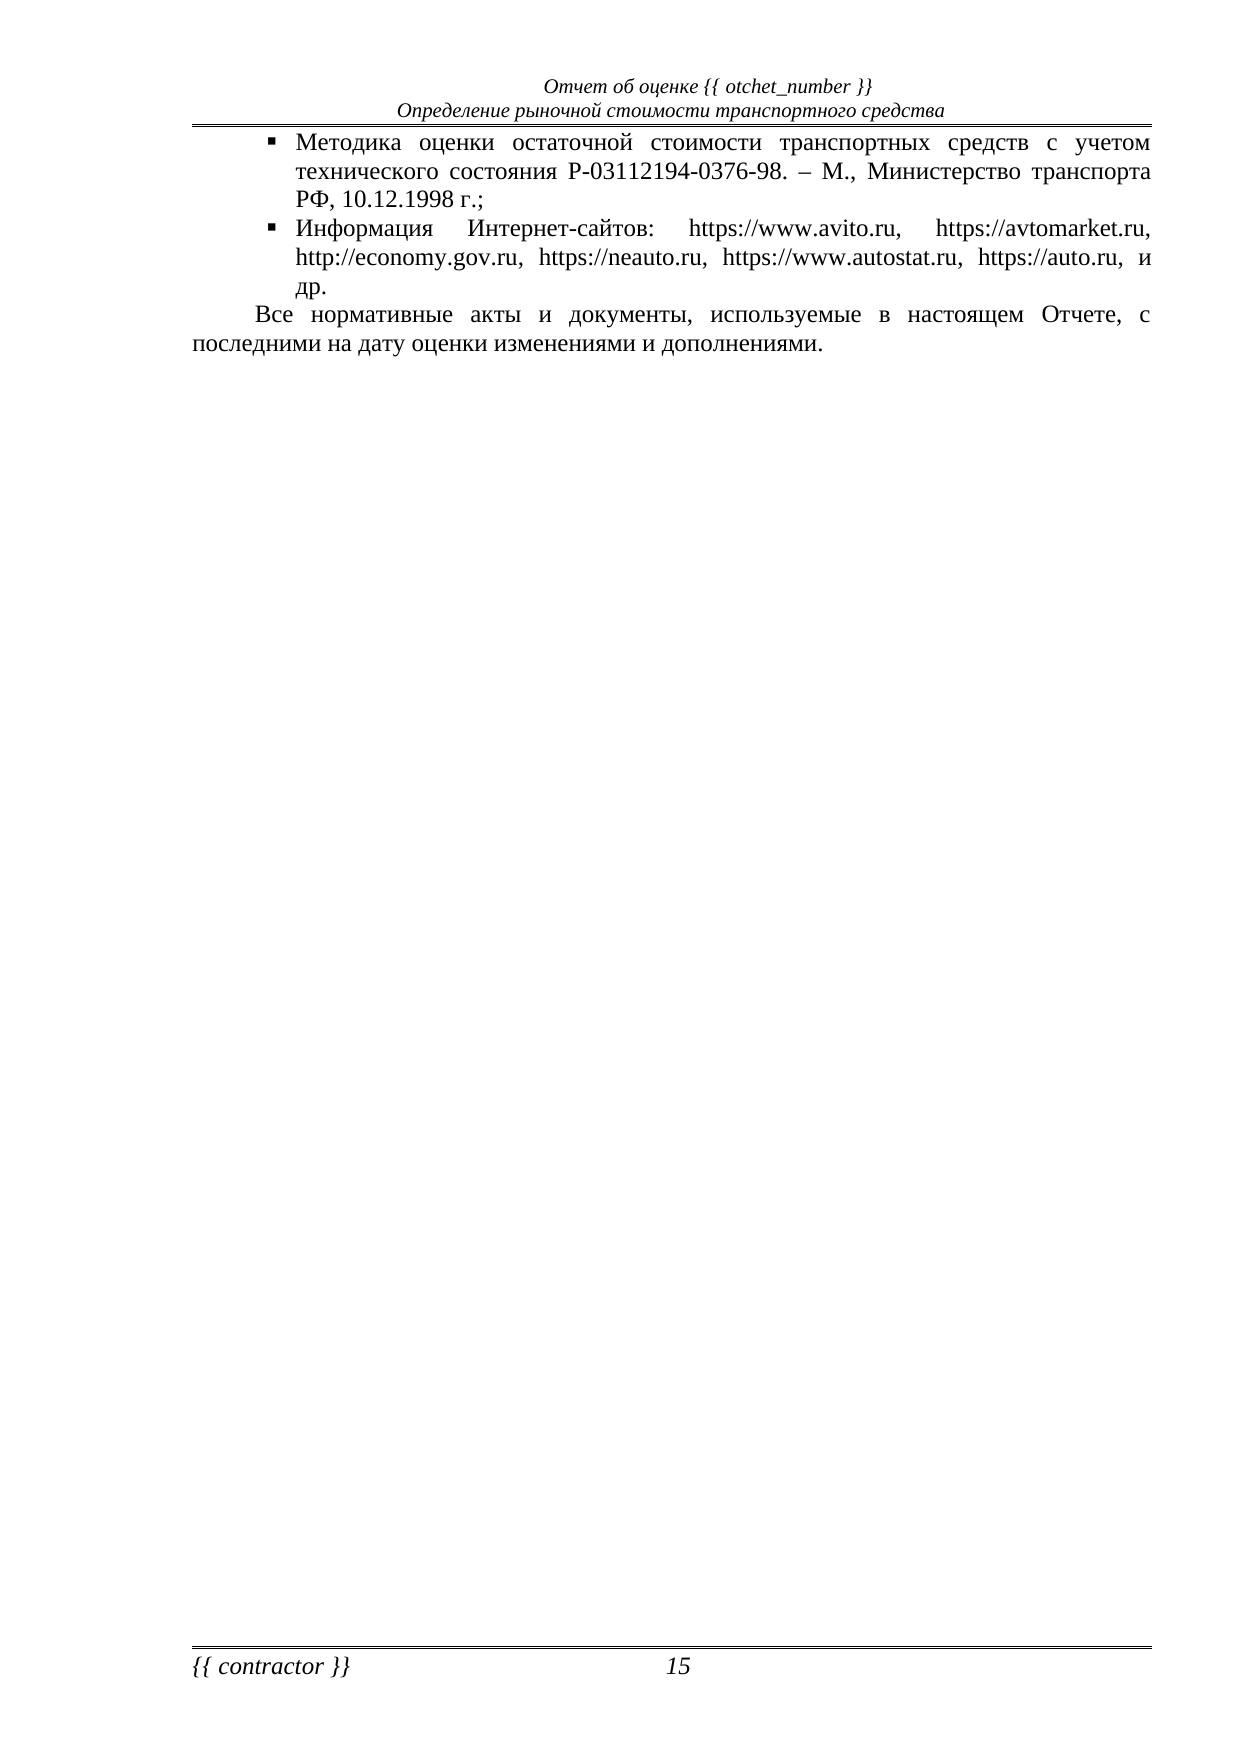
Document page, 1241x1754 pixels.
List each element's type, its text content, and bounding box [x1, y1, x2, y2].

list Методика оценки остаточной стоимости транспортных средств с учетом технического состояния Р-03112194-0376-98. – М., Министерство транспорта РФ, 10.12.1998 г.; [266, 127, 1152, 213]
list Информация Интернет-сайтов: https://www.avito.ru, https://avtomarket.ru, http://economy.gov.ru, https://neauto.ru, https://www.autostat.ru, https://auto.ru, и др. [266, 213, 1152, 299]
text Все нормативные акты и документы, используемые в настоящем Отчете, с последними на дату оценки изменениями и дополнениями. [192, 299, 1152, 357]
